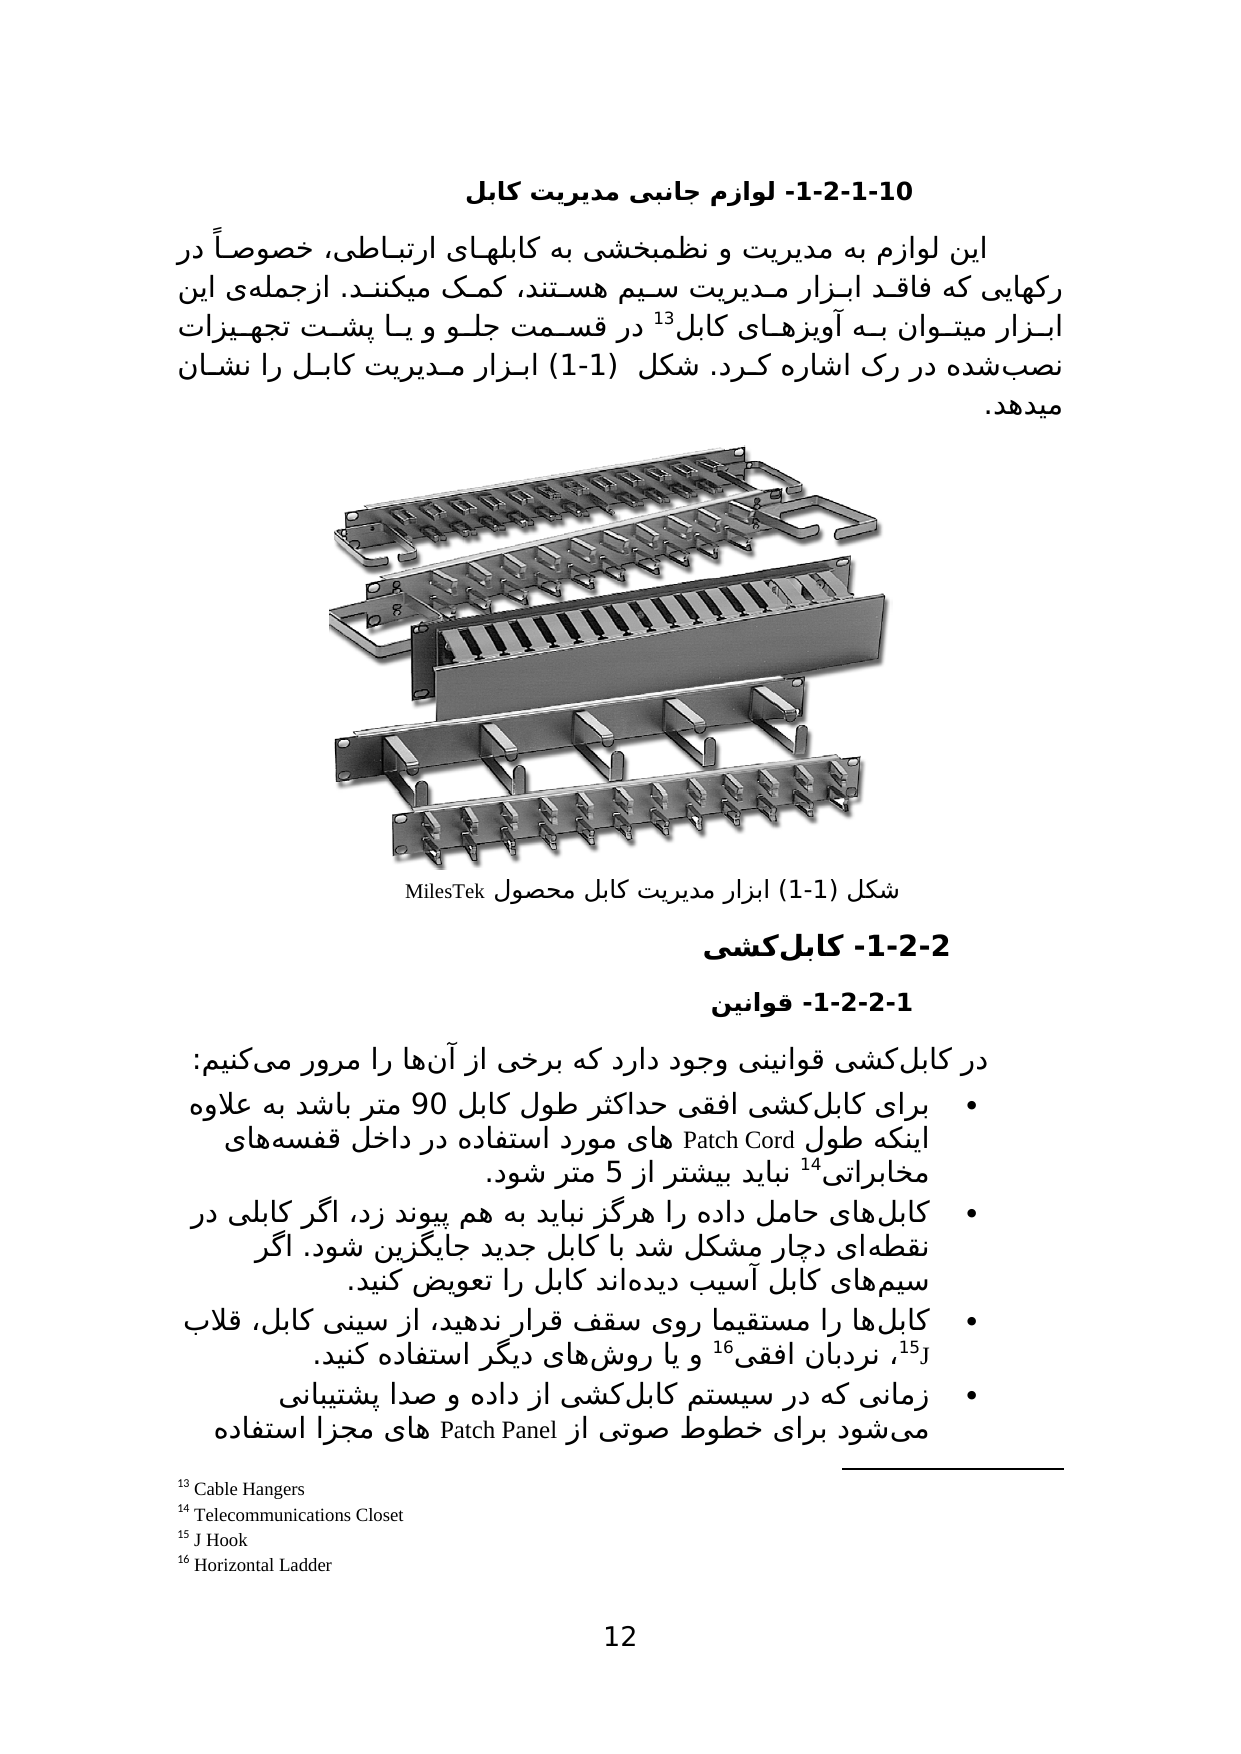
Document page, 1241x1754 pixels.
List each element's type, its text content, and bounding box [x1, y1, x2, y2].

text لوازم جانبی مدیریت کابل [177, 177, 913, 206]
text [177, 1378, 967, 1446]
text برای کابل‌کشی افقی حداکثر طول کابل 90 متر باشد به علاوه اینکه طول Patch Cord های مورد استفاده در داخل قفسه‌های مخابراتی نباید بیشتر از 5 متر شود. [177, 1087, 967, 1189]
text این لوازم به مدیریت و نظم‏بخشی به کابل‏های ارتباطی، خصوصاً در رک‏هایی که فاقد ابزار مدیریت سیم هستند، کمک می‏کنند. ازجمله‌ی این ابزار می‏توان به آویزهای کابل در قسمت جلو و یا پشت تجهیزات نصب‌شده در رک اشاره کرد. ‏شکل (1-15) ابزار مدیریت کابل را نشان می‏دهد. [177, 231, 1063, 421]
picture [311, 432, 929, 871]
text ابزار مدیریت کابل محصول MilesTek [177, 879, 1063, 904]
text در کابل‌کشی قوانینی وجود دارد که برخی از آن‌ها را مرور می‌کنیم: [177, 1042, 1063, 1076]
text کابل‌ها را مستقیما روی سقف قرار ندهید، از سینی کابل، قلاب J، نردبان افقی و یا روش‌های دیگر استفاده کنید. [177, 1303, 967, 1371]
text کابل‌کشی [177, 929, 951, 963]
text کابل‌های حامل داده را هرگز نباید به هم پیوند زد، اگر کابلی در نقطه‌ای دچار مشکل شد با کابل جدید جایگزین شود. اگر سیم‌های کابل آسیب دیده‌اند کابل را تعویض کنید. [177, 1195, 967, 1297]
text قوانین [177, 988, 913, 1017]
